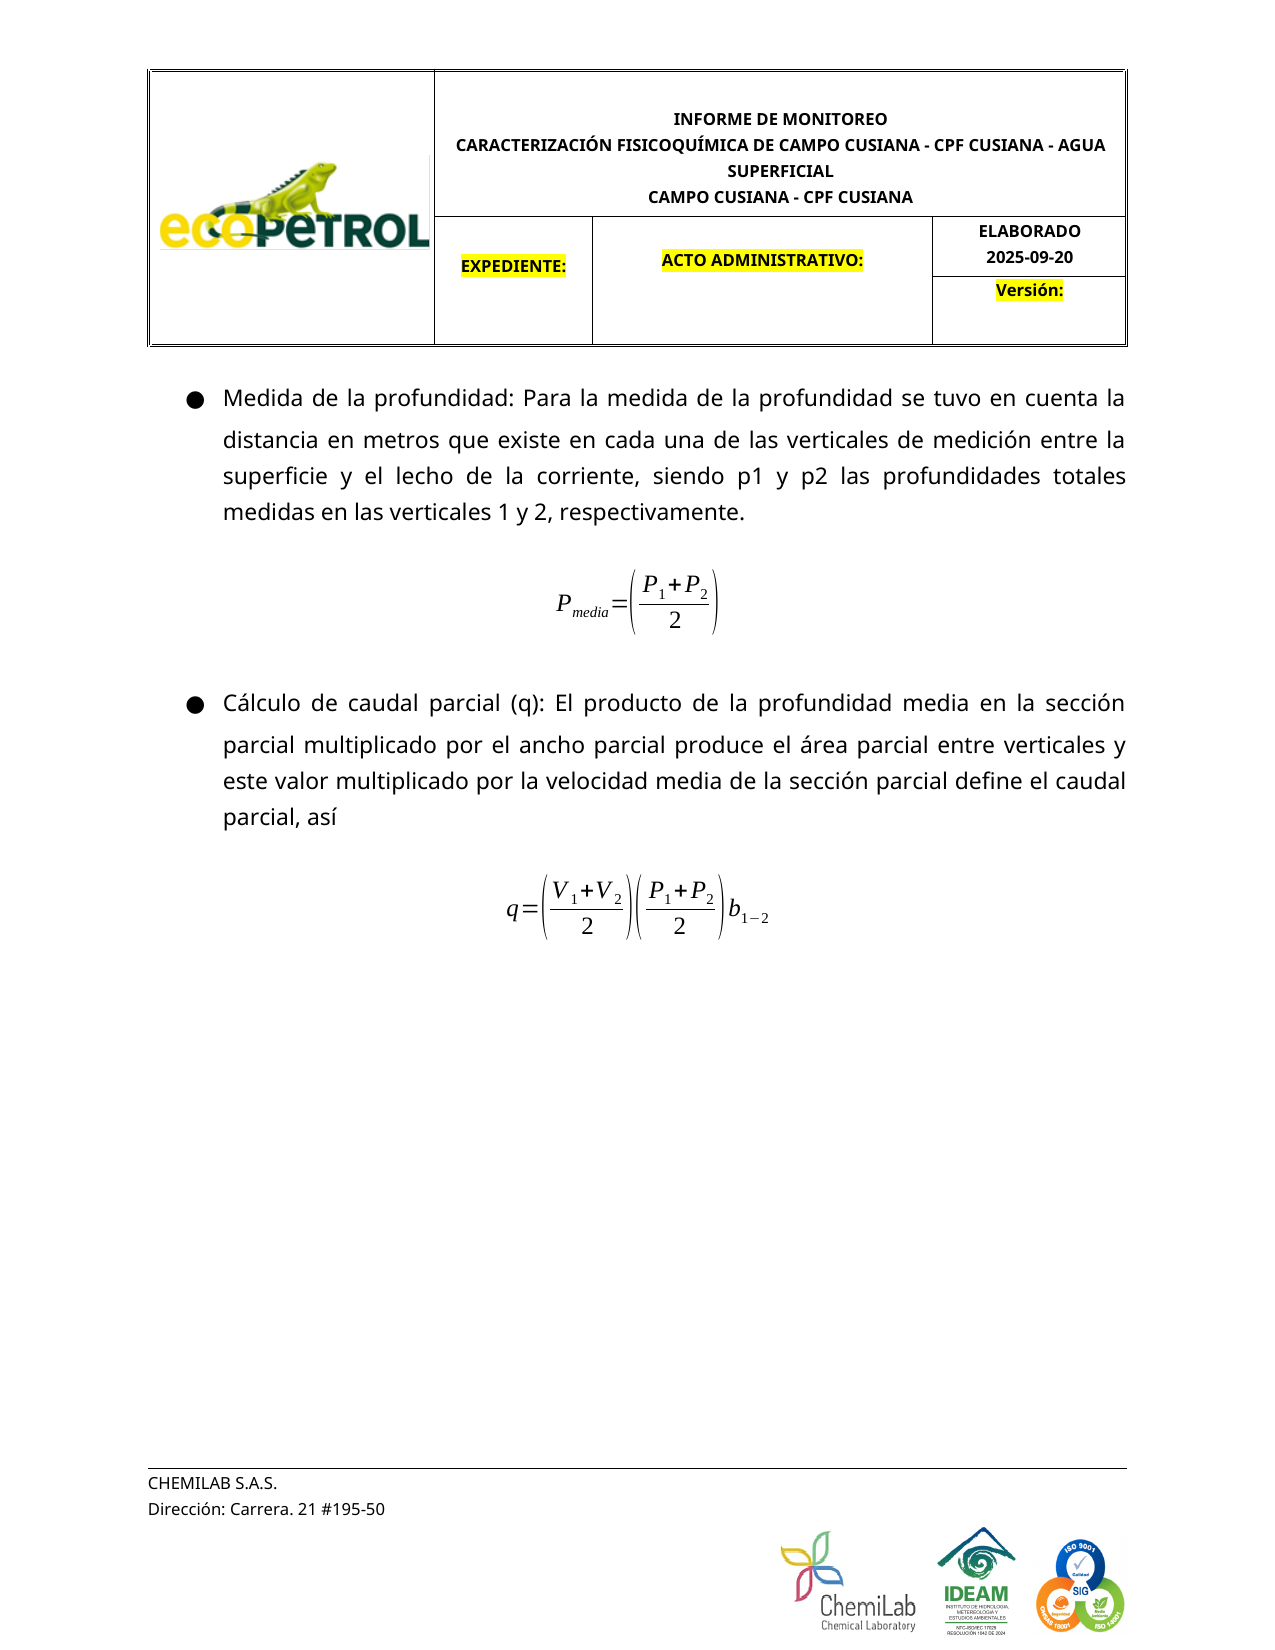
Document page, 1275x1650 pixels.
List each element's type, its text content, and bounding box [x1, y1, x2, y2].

list Cálculo de caudal parcial (q): El producto de la profundidad media en la sección parcial multiplicado por el ancho parcial produce el área parcial entre verticales y este valor multiplicado por la velocidad media de la sección parcial define el caudal parcial, así [185, 678, 1127, 832]
picture [775, 1523, 1024, 1647]
list Medida de la profundidad: Para la medida de la profundidad se tuvo en cuenta la distancia en metros que existe en cada una de las verticales de medición entre la superficie y el lecho de la corriente, siendo p1 y p2 las profundidades totales medidas en las verticales 1 y 2, respectivamente. [185, 372, 1127, 527]
picture [1032, 1534, 1128, 1636]
picture [159, 155, 432, 252]
